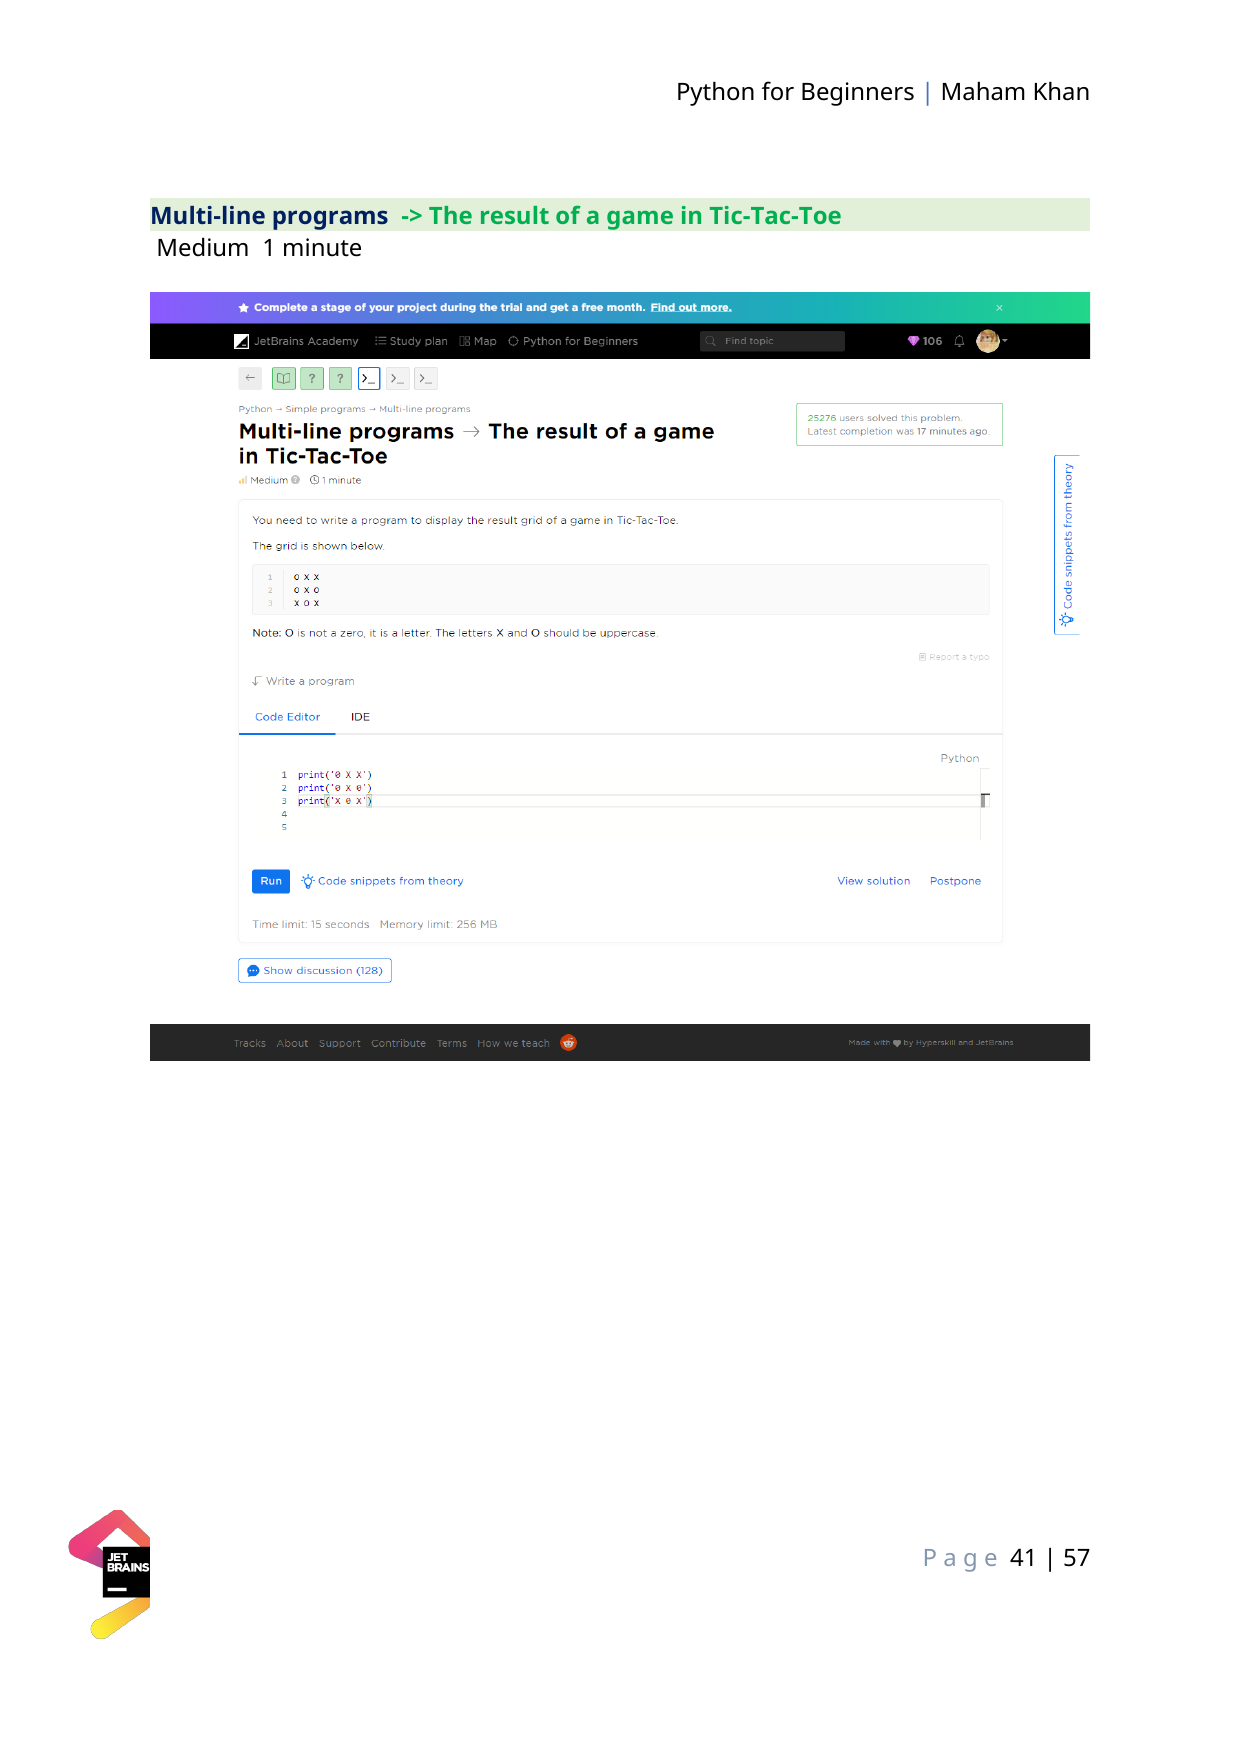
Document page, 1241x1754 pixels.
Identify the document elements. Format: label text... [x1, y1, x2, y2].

text Medium 1 minute [150, 231, 1090, 264]
picture [63, 1510, 193, 1639]
subtitle Multi-line programs -> The result of a game in Tic-Tac-Toe [150, 198, 1090, 231]
picture [150, 292, 1091, 1076]
